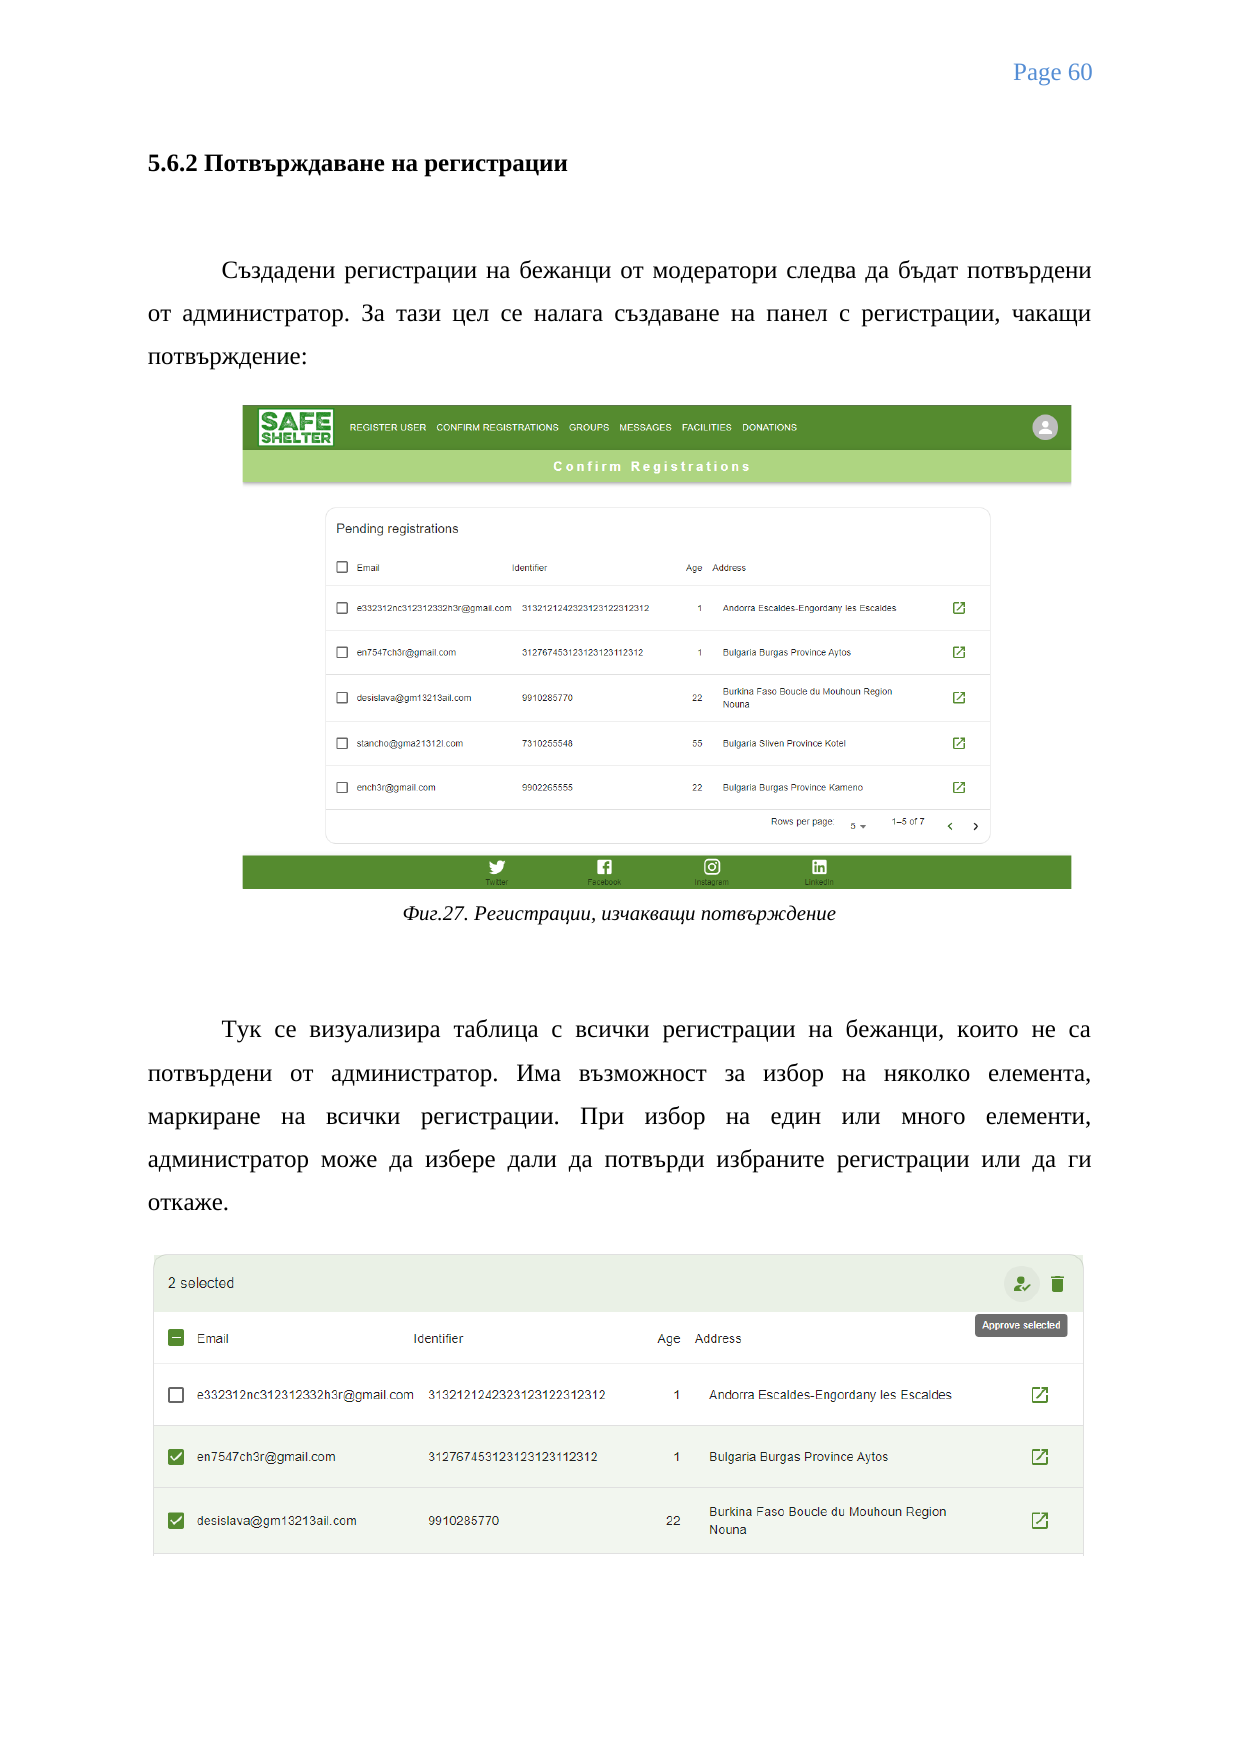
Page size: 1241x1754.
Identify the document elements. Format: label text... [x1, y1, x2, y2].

picture [242, 405, 1072, 889]
subtitle 5.6.2 Потвърждаване на регистрации [148, 148, 1093, 176]
text Създадени регистрации на бежанци от модератори следва да бъдат потвърдени от администратор. За тази цел се налага създаване на панел с регистрации, чакащи потвърждение: [148, 255, 1093, 370]
picture [147, 1251, 1093, 1556]
text Тук се визуализира таблица с всички регистрации на бежанци, които не са потвърдени от администратор. Има възможност за избор на няколко елемента, маркиране на всички регистрации. При избор на един или много елементи, администратор може да избере дали да потвърди избраните регистрации или да ги откаже. [148, 1014, 1093, 1216]
